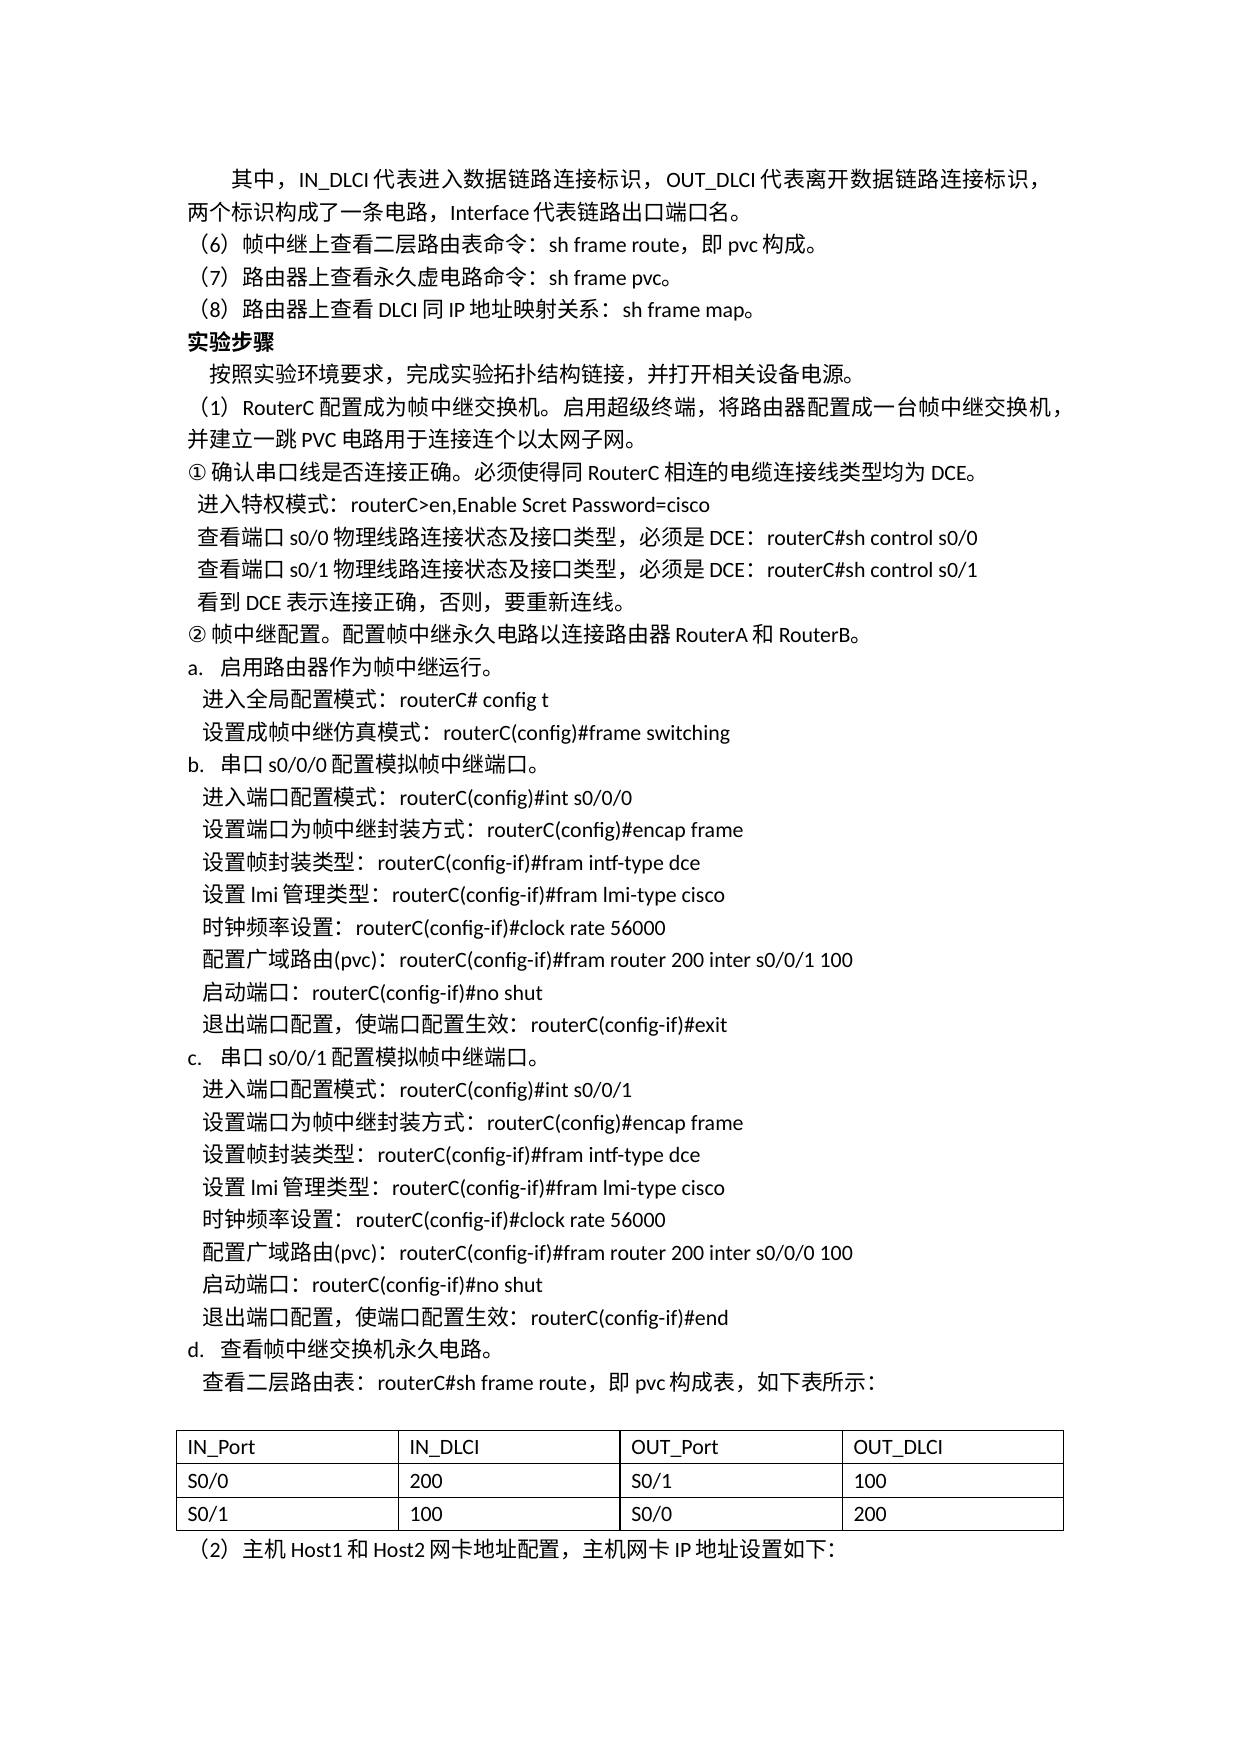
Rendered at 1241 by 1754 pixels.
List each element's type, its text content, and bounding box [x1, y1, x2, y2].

list 配置广域路由(pvc)：routerC(config-if)#fram router 200 inter s0/0/0 100 [187, 1234, 1053, 1267]
list 退出端口配置，使端口配置生效：routerC(config-if)#end [187, 1299, 1053, 1332]
list 进入端口配置模式：routerC(config)#int s0/0/0 [187, 779, 1053, 812]
table_cell S0/0 [621, 1498, 842, 1530]
list 设置端口为帧中继封装方式：routerC(config)#encap frame [187, 812, 1053, 844]
list 路由器上查看DLCI同IP地址映射关系：sh frame map。 [187, 292, 1053, 324]
list 设置帧封装类型：routerC(config-if)#fram intf-type dce [187, 1137, 1053, 1169]
list 启动端口：routerC(config-if)#no shut [187, 974, 1053, 1007]
list 进入特权模式：routerC>en,Enable Scret Password=cisco [187, 487, 1053, 519]
table_cell 200 [399, 1464, 619, 1497]
list 设置端口为帧中继封装方式：routerC(config)#encap frame [187, 1104, 1053, 1137]
list 启用路由器作为帧中继运行。 [187, 649, 1053, 682]
text 实验步骤 [187, 324, 1053, 357]
list 串口s0/0/0配置模拟帧中继端口。 [187, 747, 1053, 779]
list 设置lmi管理类型：routerC(config-if)#fram lmi-type cisco [187, 877, 1053, 909]
list RouterC配置成为帧中继交换机。启用超级终端，将路由器配置成一台帧中继交换机，并建立一跳PVC电路用于连接连个以太网子网。 [187, 389, 1053, 454]
table_header IN_DLCI [399, 1431, 619, 1463]
list 退出端口配置，使端口配置生效：routerC(config-if)#exit [187, 1007, 1053, 1039]
list 串口s0/0/1配置模拟帧中继端口。 [187, 1039, 1053, 1072]
list 设置lmi管理类型：routerC(config-if)#fram lmi-type cisco [187, 1169, 1053, 1202]
table_cell S0/1 [621, 1464, 842, 1497]
list 查看帧中继交换机永久电路。 [187, 1332, 1053, 1364]
list 配置广域路由(pvc)：routerC(config-if)#fram router 200 inter s0/0/1 100 [187, 942, 1053, 974]
table_cell S0/0 [177, 1464, 398, 1497]
list 其中，IN_DLCI代表进入数据链路连接标识，OUT_DLCI代表离开数据链路连接标识，两个标识构成了一条电路，Interface代表链路出口端口名。 [187, 162, 1053, 227]
list 时钟频率设置：routerC(config-if)#clock rate 56000 [187, 1202, 1053, 1234]
list 进入全局配置模式：routerC# config t [187, 682, 1053, 714]
table_cell 100 [399, 1498, 619, 1530]
table_header OUT_DLCI [843, 1431, 1063, 1463]
table_cell S0/1 [177, 1498, 398, 1530]
list 帧中继上查看二层路由表命令：sh frame route，即pvc构成。 [187, 227, 1053, 259]
list 查看二层路由表：routerC#sh frame route，即pvc构成表，如下表所示： [187, 1364, 1053, 1397]
list 时钟频率设置：routerC(config-if)#clock rate 56000 [187, 909, 1053, 942]
list 设置成帧中继仿真模式：routerC(config)#frame switching [187, 714, 1053, 747]
list 查看端口s0/0物理线路连接状态及接口类型，必须是DCE：routerC#sh control s0/0 [187, 519, 1053, 552]
text 按照实验环境要求，完成实验拓扑结构链接，并打开相关设备电源。 [187, 357, 1053, 389]
list ①确认串口线是否连接正确。必须使得同RouterC相连的电缆连接线类型均为DCE。 [187, 454, 1053, 487]
list 设置帧封装类型：routerC(config-if)#fram intf-type dce [187, 844, 1053, 877]
list 启动端口：routerC(config-if)#no shut [187, 1267, 1053, 1299]
table_cell 200 [843, 1498, 1063, 1530]
list 看到DCE表示连接正确，否则，要重新连线。 [187, 584, 1053, 617]
table_header IN_Port [177, 1431, 398, 1463]
list 进入端口配置模式：routerC(config)#int s0/0/1 [187, 1072, 1053, 1104]
table_cell 100 [843, 1464, 1063, 1497]
list ②帧中继配置。配置帧中继永久电路以连接路由器RouterA和RouterB。 [187, 617, 1053, 649]
list 主机Host1和Host2网卡地址配置，主机网卡IP地址设置如下： [187, 1531, 1053, 1564]
list 路由器上查看永久虚电路命令：sh frame pvc。 [187, 259, 1053, 292]
table_header OUT_Port [621, 1431, 842, 1463]
list 查看端口s0/1物理线路连接状态及接口类型，必须是DCE：routerC#sh control s0/1 [187, 552, 1053, 584]
